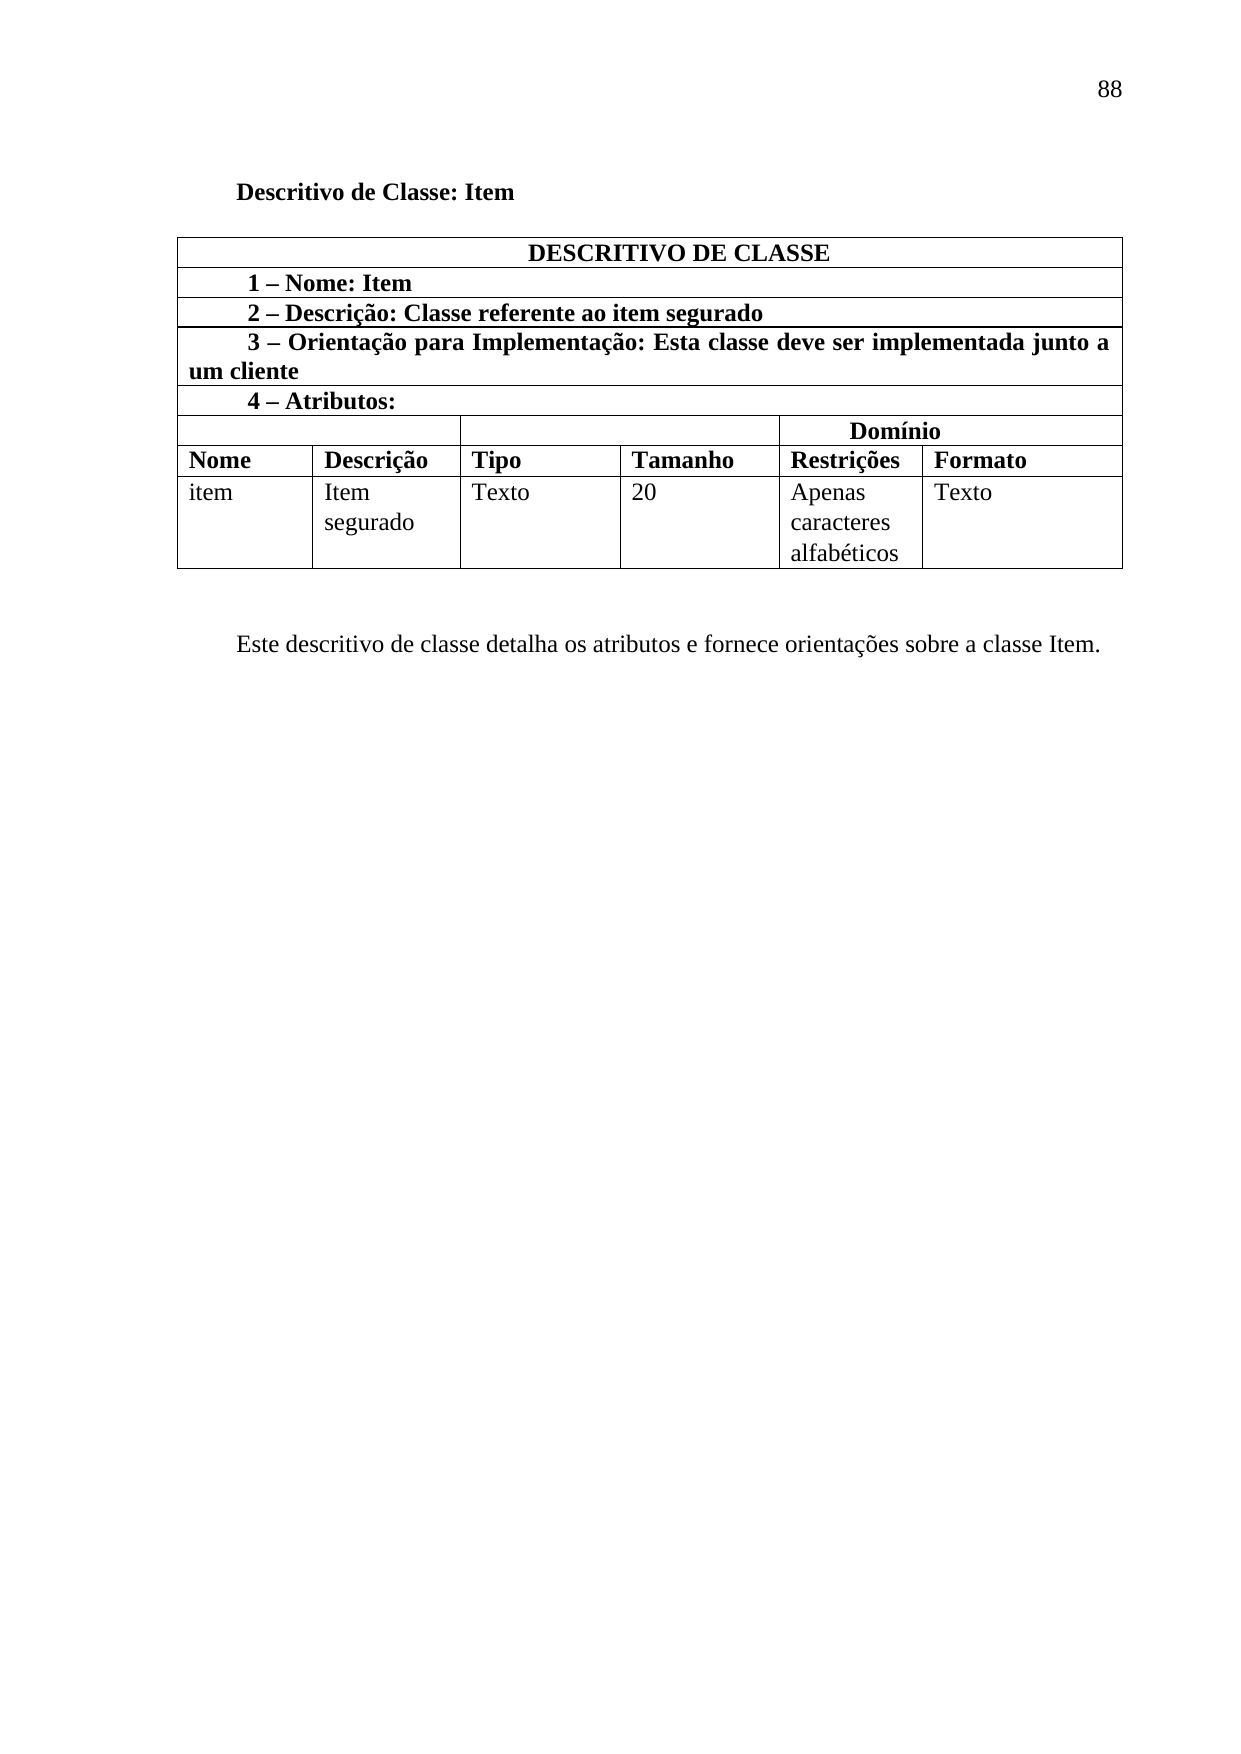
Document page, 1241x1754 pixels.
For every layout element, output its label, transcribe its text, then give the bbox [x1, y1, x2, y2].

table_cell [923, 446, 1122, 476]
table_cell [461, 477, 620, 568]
text Este descritivo de classe detalha os atributos e fornece orientações sobre a classe Item. [177, 629, 1122, 658]
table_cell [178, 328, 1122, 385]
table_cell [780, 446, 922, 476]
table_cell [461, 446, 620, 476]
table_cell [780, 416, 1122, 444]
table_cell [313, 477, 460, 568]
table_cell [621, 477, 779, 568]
text Descritivo de Classe: Item [236, 177, 1122, 206]
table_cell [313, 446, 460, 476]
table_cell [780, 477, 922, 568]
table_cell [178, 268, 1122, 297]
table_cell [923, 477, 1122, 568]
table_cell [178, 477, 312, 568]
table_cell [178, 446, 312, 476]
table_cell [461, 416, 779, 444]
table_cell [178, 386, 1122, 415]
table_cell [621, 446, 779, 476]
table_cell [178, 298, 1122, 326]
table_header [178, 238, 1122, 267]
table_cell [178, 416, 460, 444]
